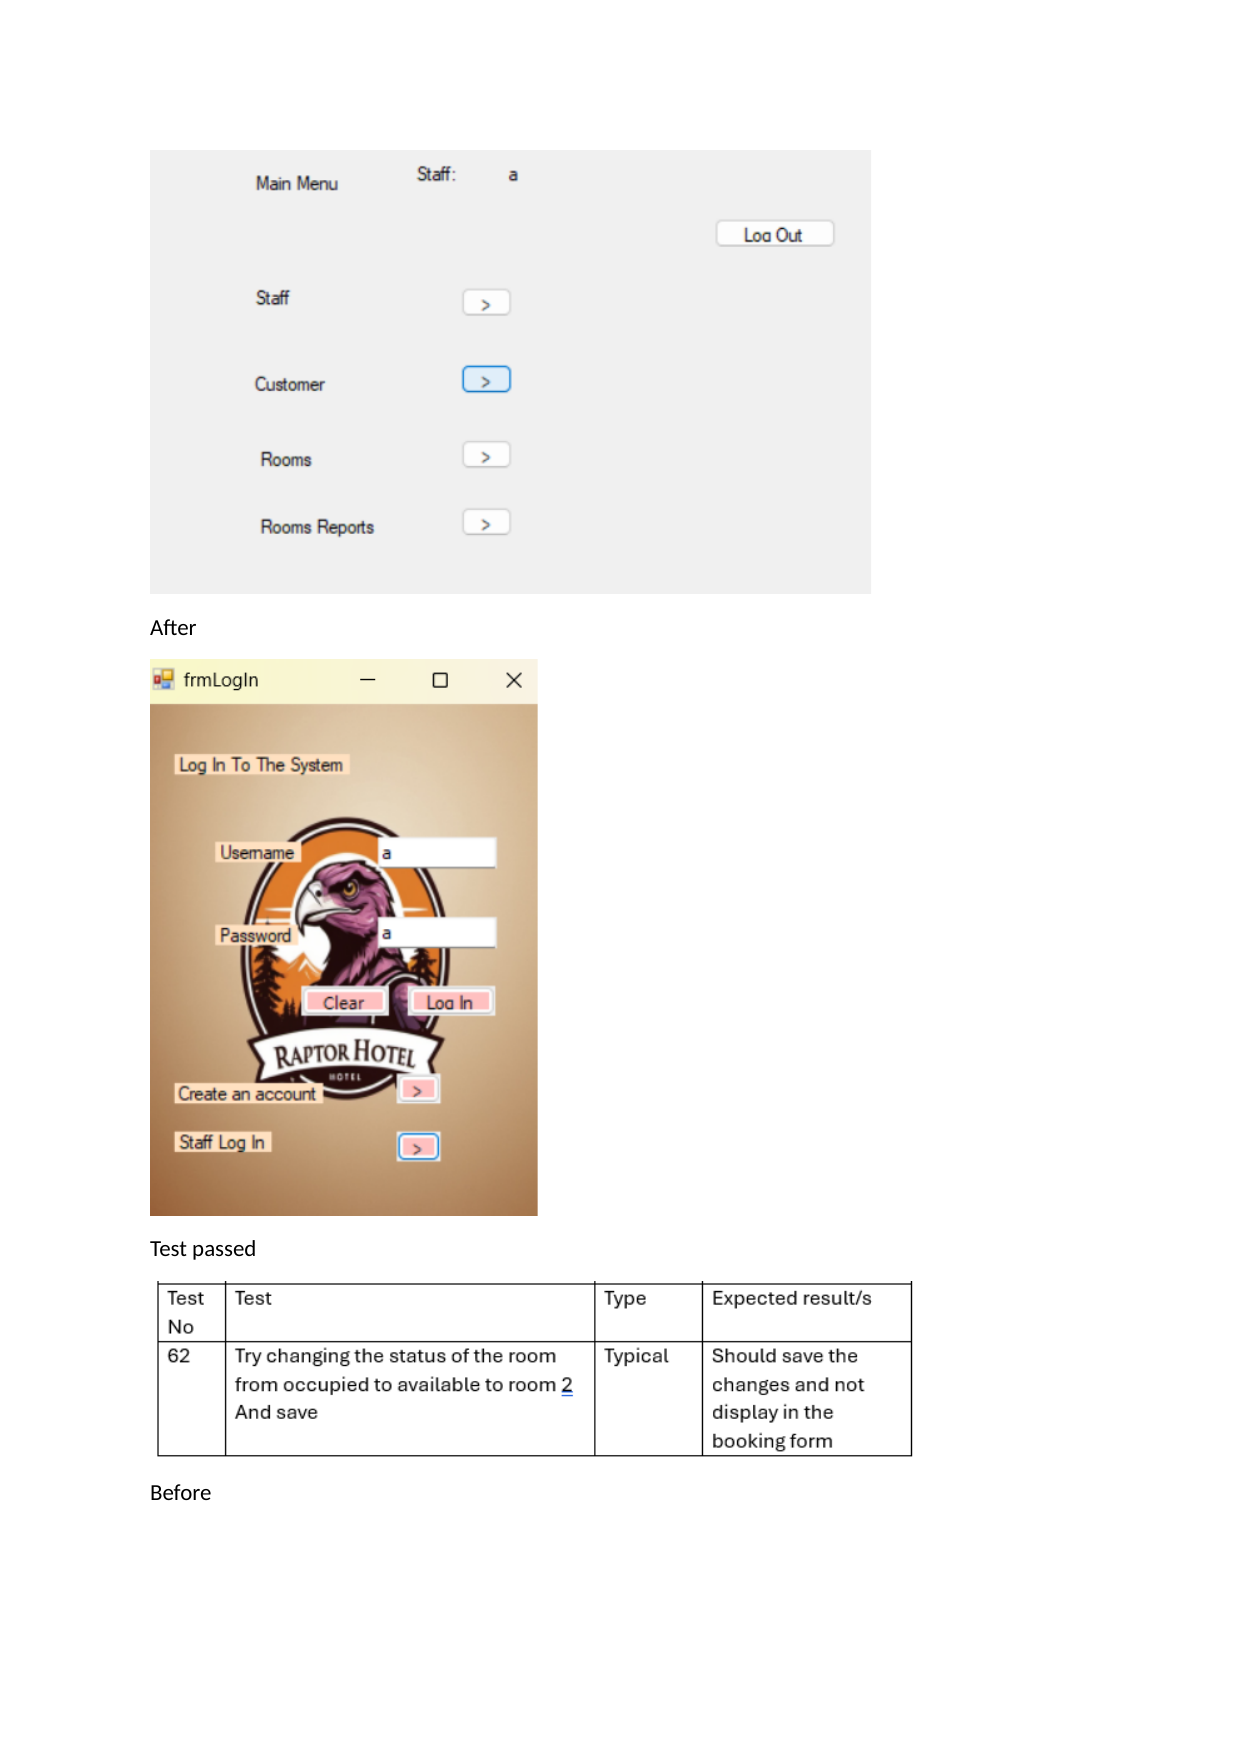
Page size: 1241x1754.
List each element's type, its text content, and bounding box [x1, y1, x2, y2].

text Test passed [150, 1234, 1090, 1263]
text Before [150, 1478, 1090, 1506]
picture [150, 150, 872, 594]
text After [150, 613, 1090, 641]
picture [150, 659, 538, 1216]
picture [150, 1281, 915, 1459]
